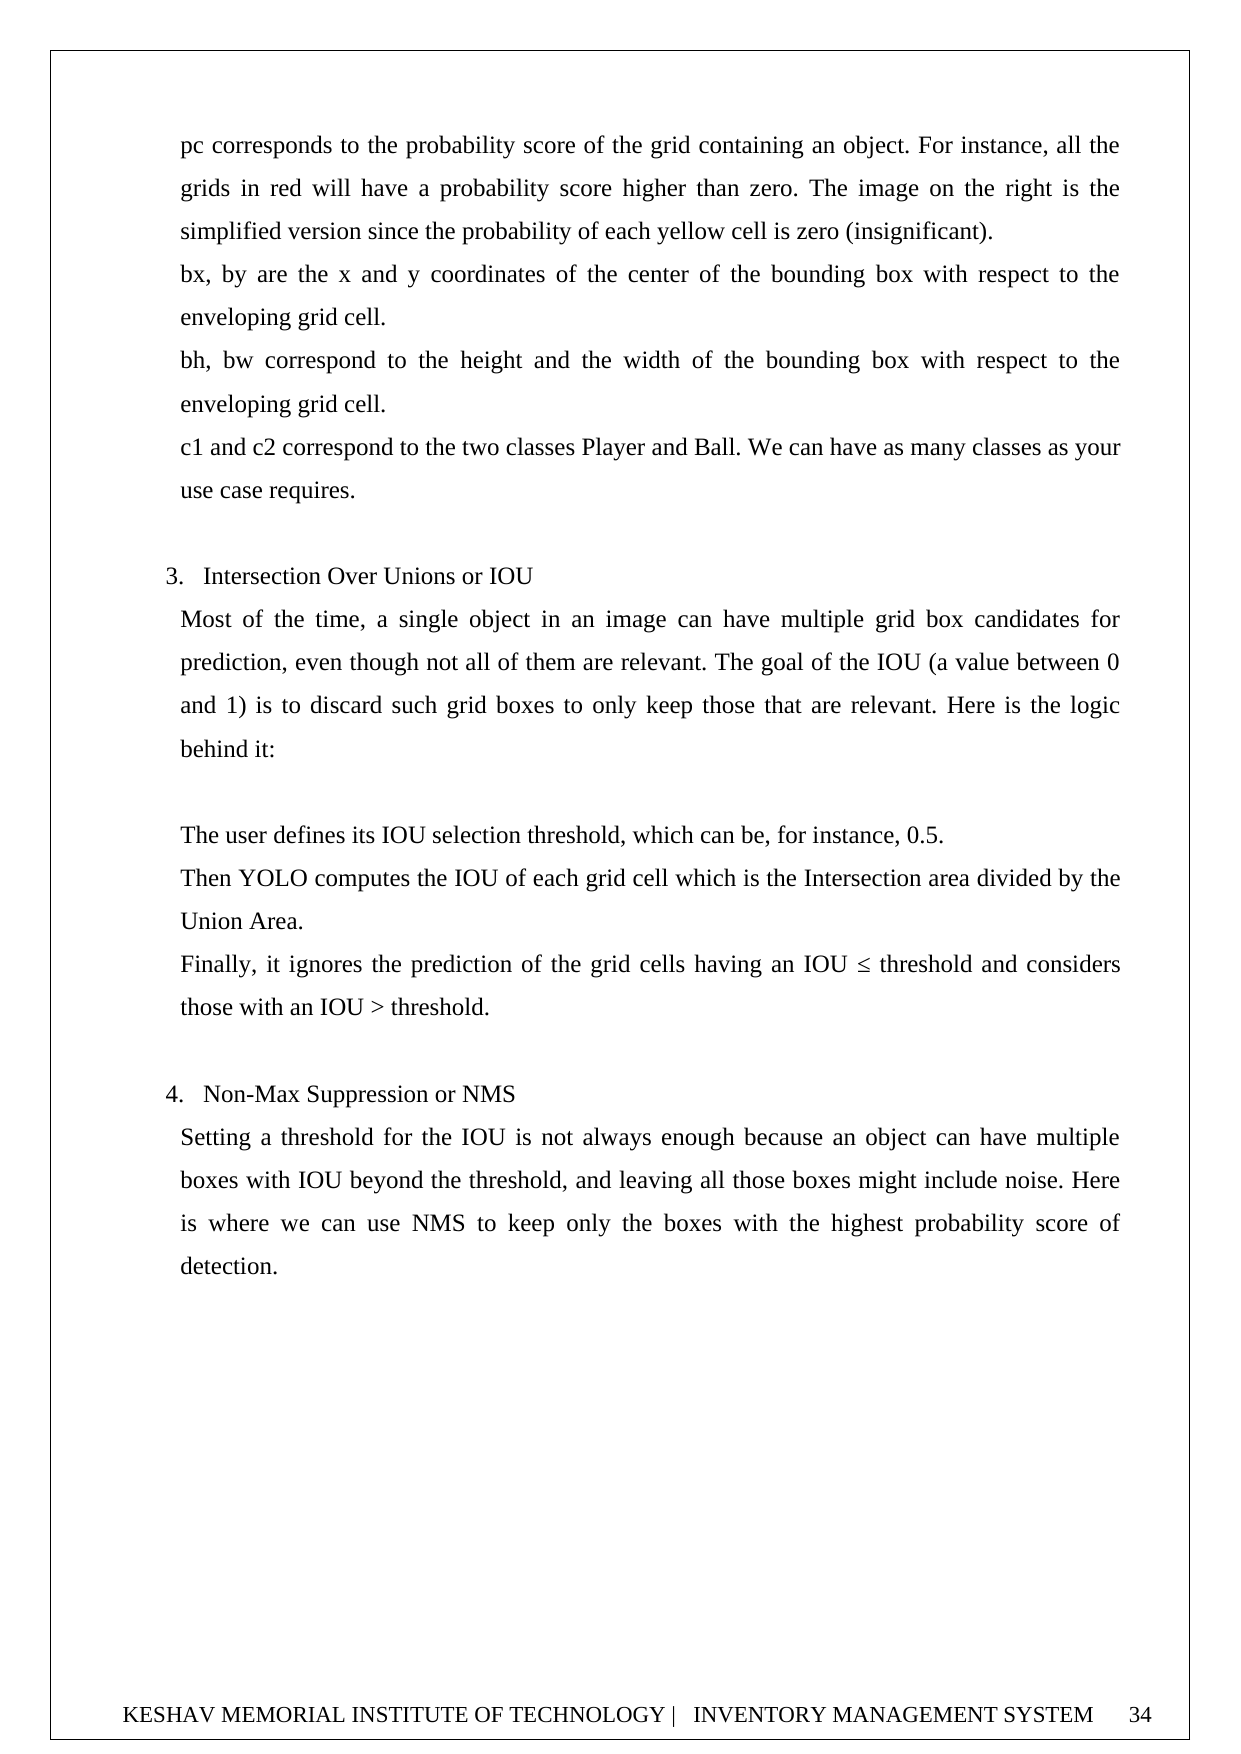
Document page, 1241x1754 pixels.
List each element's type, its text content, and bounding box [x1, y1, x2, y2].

list bx, by are the x and y coordinates of the center of the bounding box with respect to the enveloping grid cell. [180, 259, 1122, 331]
list Non-Max Suppression or NMS [165, 1079, 1122, 1107]
list Setting a threshold for the IOU is not always enough because an object can have multiple boxes with IOU beyond the threshold, and leaving all those boxes might include noise. Here is where we can use NMS to keep only the boxes with the highest probability score of detection. [180, 1122, 1122, 1280]
list pc corresponds to the probability score of the grid containing an object. For instance, all the grids in red will have a probability score higher than zero. The image on the right is the simplified version since the probability of each yellow cell is zero (insignificant). [180, 130, 1122, 245]
list c1 and c2 correspond to the two classes Player and Ball. We can have as many classes as your use case requires. [180, 432, 1122, 504]
list The user defines its IOU selection threshold, which can be, for instance, 0.5. [180, 820, 1122, 849]
list bh, bw correspond to the height and the width of the bounding box with respect to the enveloping grid cell. [180, 346, 1122, 417]
list Most of the time, a single object in an image can have multiple grid box candidates for prediction, even though not all of them are relevant. The goal of the IOU (a value between 0 and 1) is to discard such grid boxes to only keep those that are relevant. Here is the logic behind it: [180, 604, 1122, 762]
list Then YOLO computes the IOU of each grid cell which is the Intersection area divided by the Union Area. [180, 863, 1122, 935]
list Finally, it ignores the prediction of the grid cells having an IOU ≤ threshold and considers those with an IOU > threshold. [180, 949, 1122, 1021]
list Intersection Over Unions or IOU [165, 561, 1122, 590]
